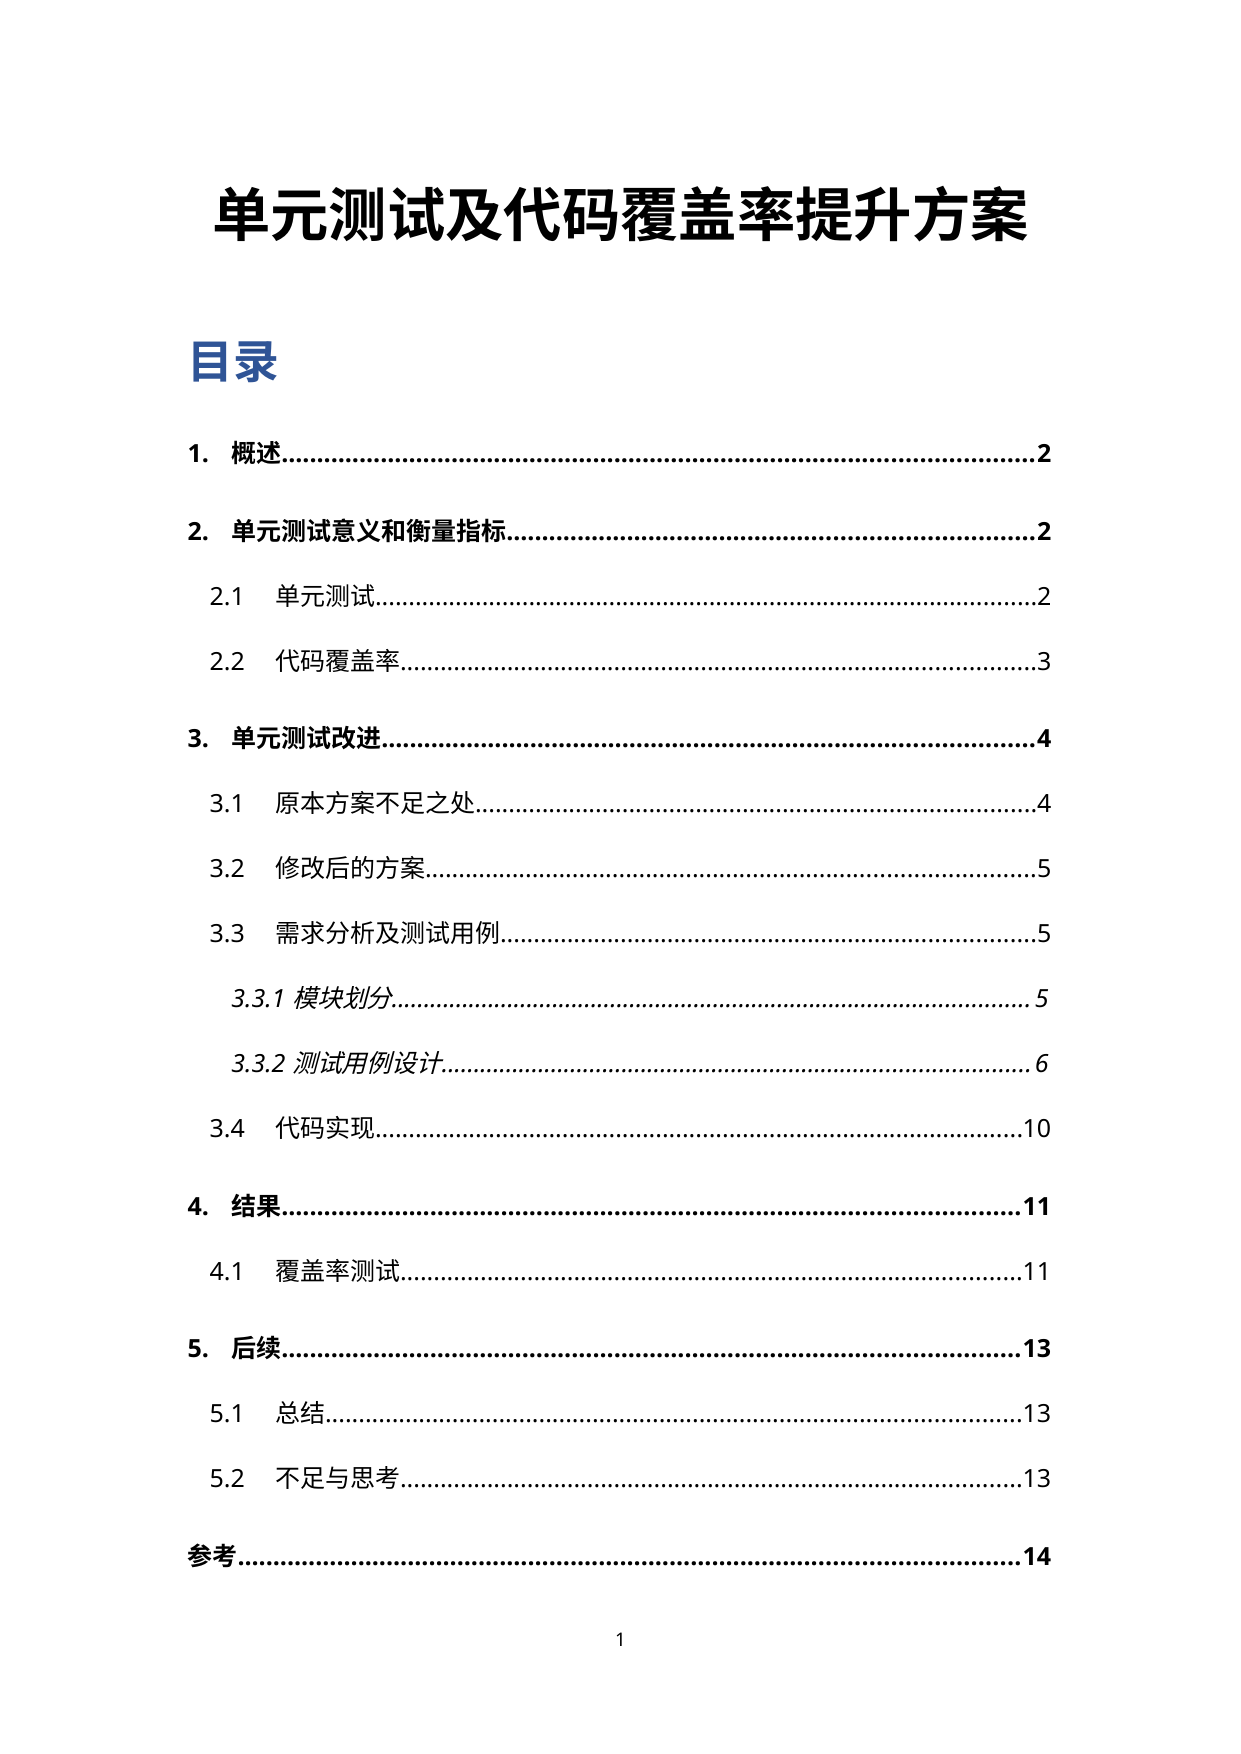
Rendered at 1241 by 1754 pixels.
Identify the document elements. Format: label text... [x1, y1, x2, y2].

text 单元测试及代码覆盖率提升方案 [187, 162, 1053, 259]
